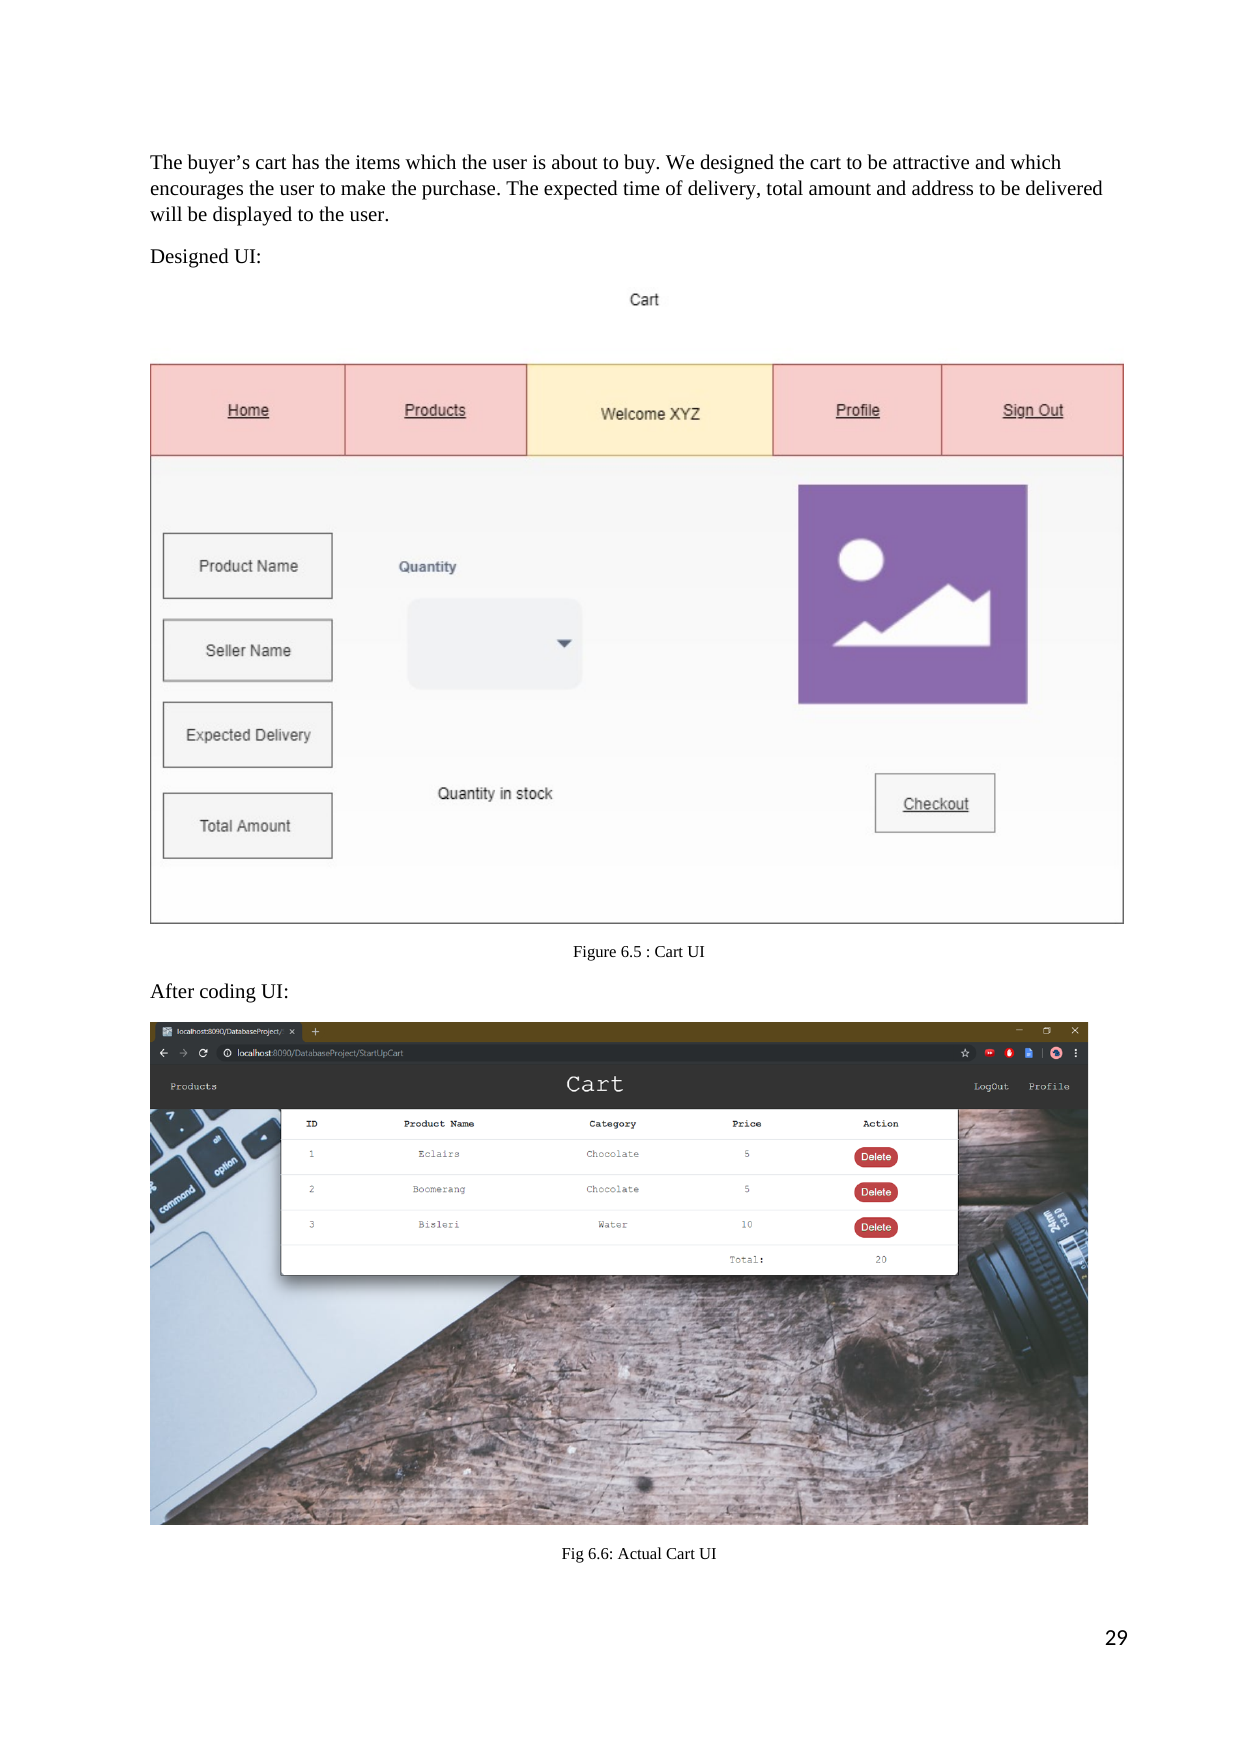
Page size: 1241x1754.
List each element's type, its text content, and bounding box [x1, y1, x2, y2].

text The buyer’s cart has the items which the user is about to buy. We designed the cart to be attractive and which encourages the user to make the purchase. The expected time of delivery, total amount and address to be delivered will be displayed to the user. [150, 150, 1128, 226]
text After coding UI: [150, 979, 1128, 1003]
text Designed UI: [150, 244, 1128, 268]
picture [150, 1022, 1089, 1525]
text Figure 6.5 : Cart UI [150, 942, 1128, 961]
text Fig 6.6: Actual Cart UI [150, 1544, 1128, 1563]
picture [150, 287, 1124, 924]
